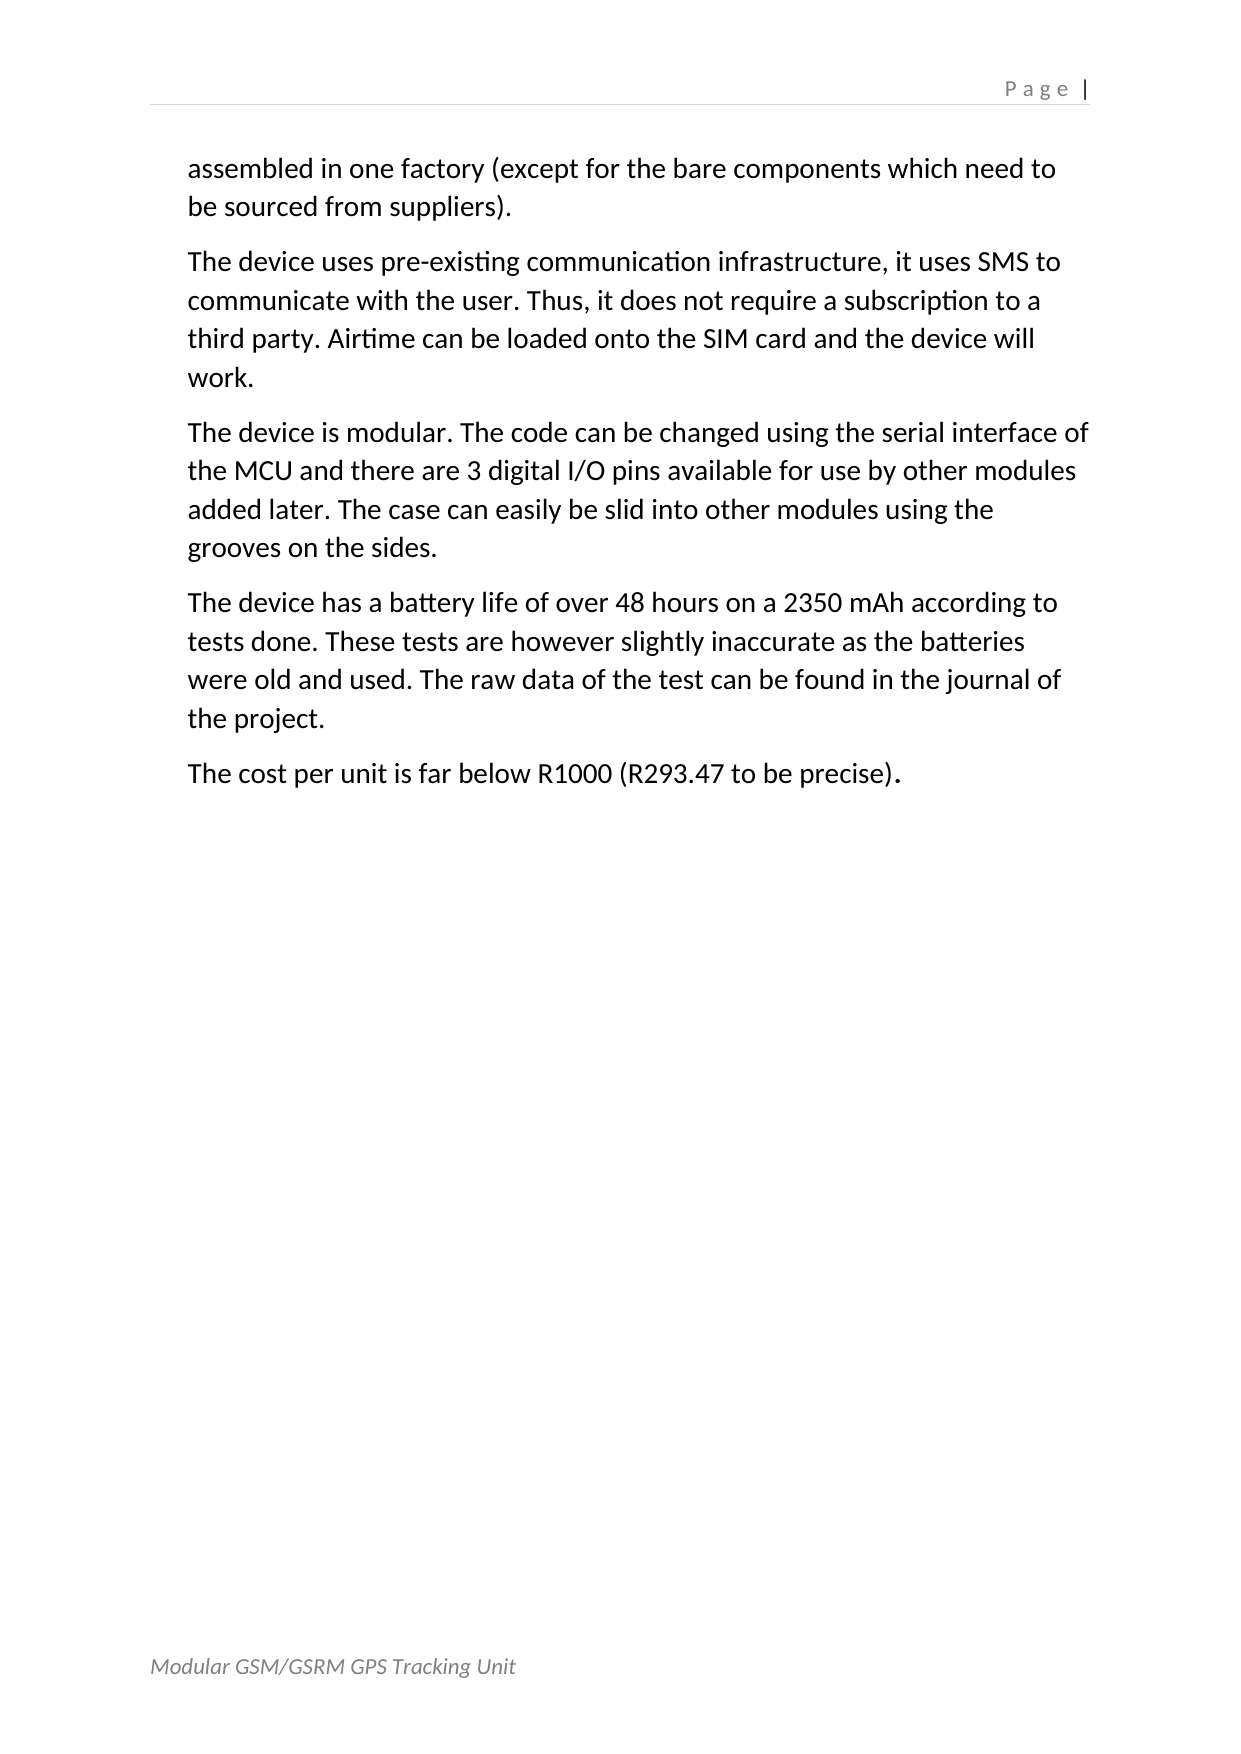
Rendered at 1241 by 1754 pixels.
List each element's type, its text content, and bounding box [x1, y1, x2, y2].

text The device has a battery life of over 48 hours on a 2350 mAh according to tests done. These tests are however slightly inaccurate as the batteries were old and used. The raw data of the test can be found in the journal of the project. [187, 584, 1090, 735]
text The device is modular. The code can be changed using the serial interface of the MCU and there are 3 digital I/O pins available for use by other modules added later. The case can easily be slid into other modules using the grooves on the sides. [187, 414, 1090, 565]
text The device uses pre-existing communication infrastructure, it uses SMS to communicate with the user. Thus, it does not require a subscription to a third party. Airtime can be loaded onto the SIM card and the device will work. [187, 243, 1090, 394]
text The cost per unit is far below R1000 (R293.47 to be precise). [187, 755, 1090, 790]
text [187, 150, 1090, 224]
